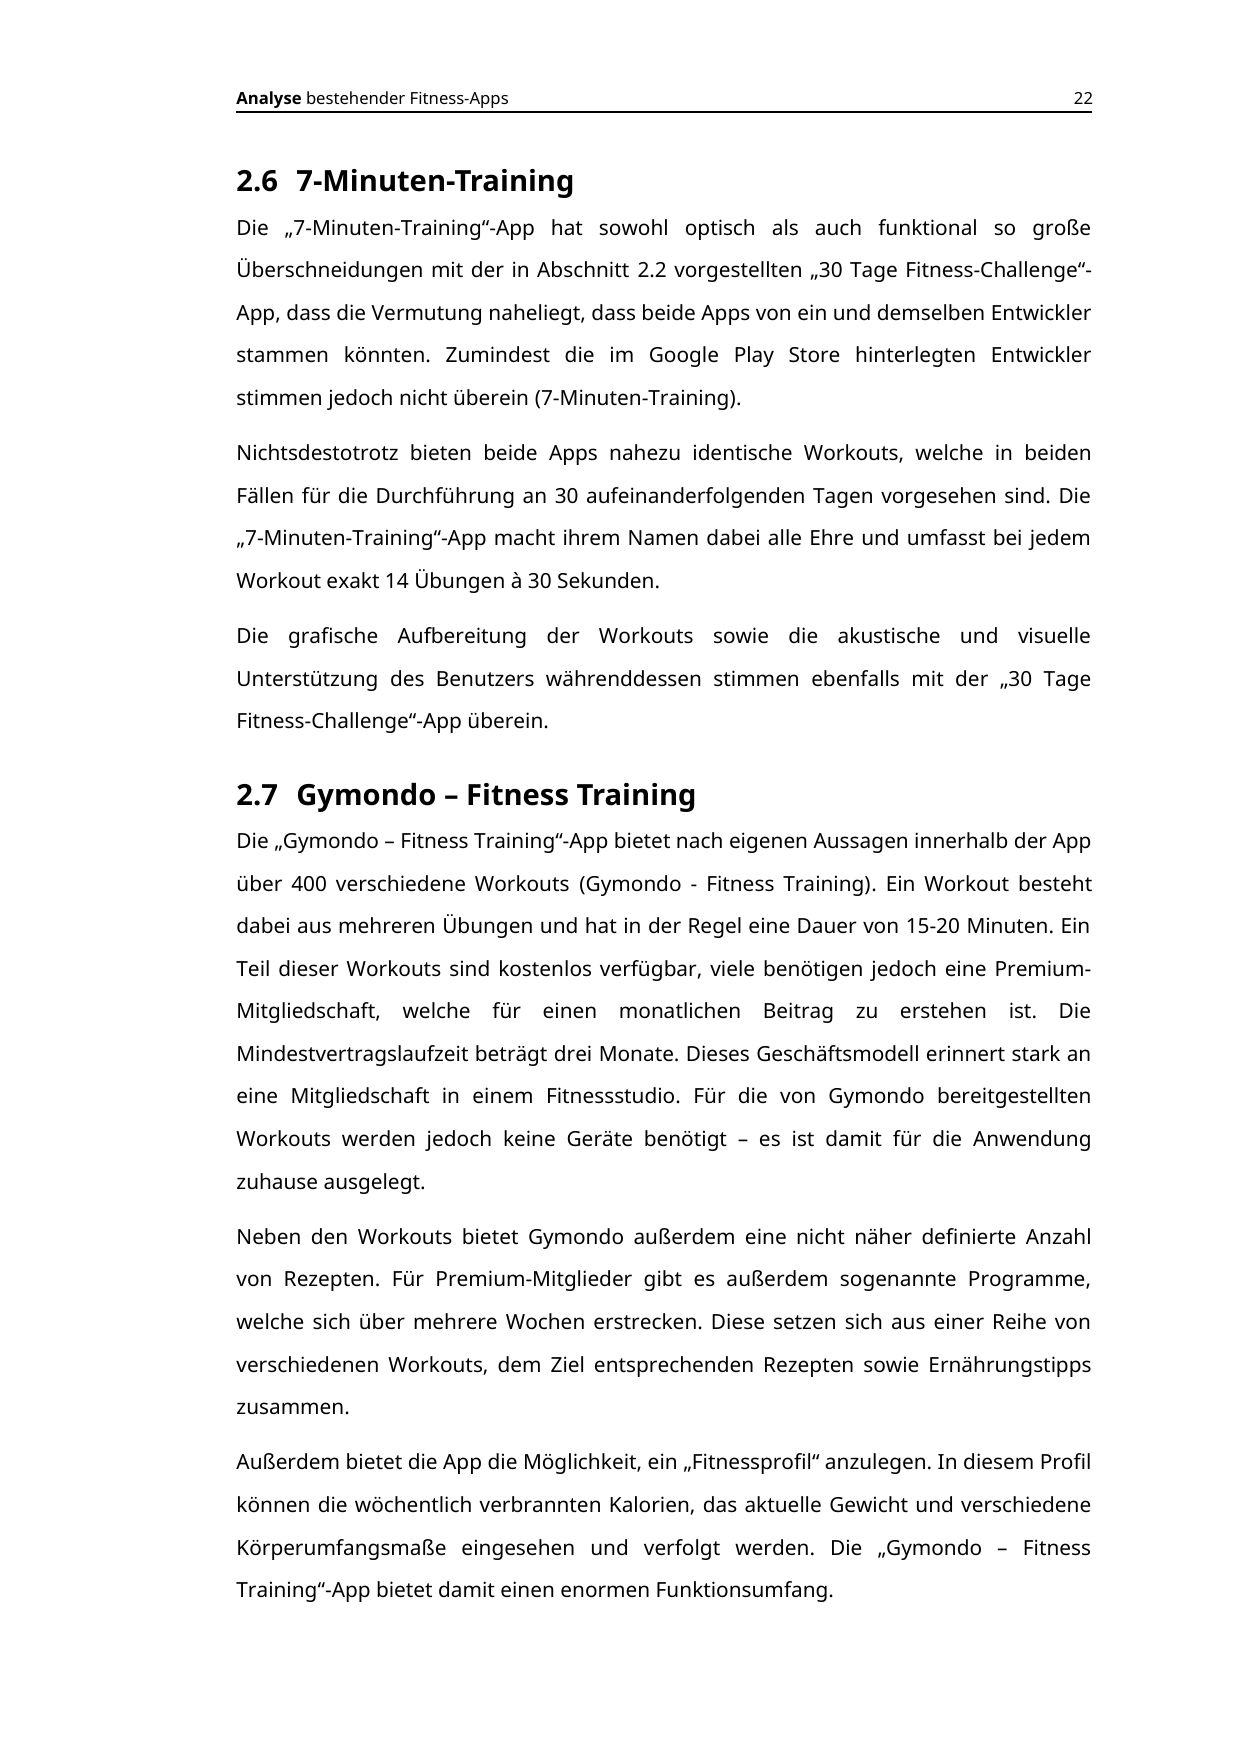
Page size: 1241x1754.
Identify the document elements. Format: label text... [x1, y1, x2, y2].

text Außerdem bietet die App die Möglichkeit, ein „Fitnessprofil“ anzulegen. In diesem Profil können die wöchentlich verbrannten Kalorien, das aktuelle Gewicht und verschiedene Körperumfangsmaße eingesehen und verfolgt werden. Die „Gymondo – Fitness Training“-App bietet damit einen enormen Funktionsumfang. [236, 1447, 1092, 1604]
subtitle Gymondo – Fitness Training [236, 774, 1092, 813]
text Nichtsdestotrotz bieten beide Apps nahezu identische Workouts, welche in beiden Fällen für die Durchführung an 30 aufeinanderfolgenden Tagen vorgesehen sind. Die „7-Minuten-Training“-App macht ihrem Namen dabei alle Ehre und umfasst bei jedem Workout exakt 14 Übungen à 30 Sekunden. [236, 438, 1092, 594]
subtitle 7-Minuten-Training [236, 160, 1092, 200]
text Neben den Workouts bietet Gymondo außerdem eine nicht näher definierte Anzahl von Rezepten. Für Premium-Mitglieder gibt es außerdem sogenannte Programme, welche sich über mehrere Wochen erstrecken. Diese setzen sich aus einer Reihe von verschiedenen Workouts, dem Ziel entsprechenden Rezepten sowie Ernährungstipps zusammen. [236, 1222, 1092, 1421]
text Die „7-Minuten-Training“-App hat sowohl optisch als auch funktional so große Überschneidungen mit der in Abschnitt 2.2 vorgestellten „30 Tage Fitness-Challenge“-App, dass die Vermutung naheliegt, dass beide Apps von ein und demselben Entwickler stammen könnten. Zumindest die im Google Play Store hinterlegten Entwickler stimmen jedoch nicht überein (7-Minuten-Training). [236, 213, 1092, 411]
text Die grafische Aufbereitung der Workouts sowie die akustische und visuelle Unterstützung des Benutzers währenddessen stimmen ebenfalls mit der „30 Tage Fitness-Challenge“-App überein. [236, 621, 1092, 735]
text Die „Gymondo – Fitness Training“-App bietet nach eigenen Aussagen innerhalb der App über 400 verschiedene Workouts (Gymondo - Fitness Training). Ein Workout besteht dabei aus mehreren Übungen und hat in der Regel eine Dauer von 15-20 Minuten. Ein Teil dieser Workouts sind kostenlos verfügbar, viele benötigen jedoch eine Premium-Mitgliedschaft, welche für einen monatlichen Beitrag zu erstehen ist. Die Mindestvertragslaufzeit beträgt drei Monate. Dieses Geschäftsmodell erinnert stark an eine Mitgliedschaft in einem Fitnessstudio. Für die von Gymondo bereitgestellten Workouts werden jedoch keine Geräte benötigt – es ist damit für die Anwendung zuhause ausgelegt. [236, 826, 1092, 1195]
